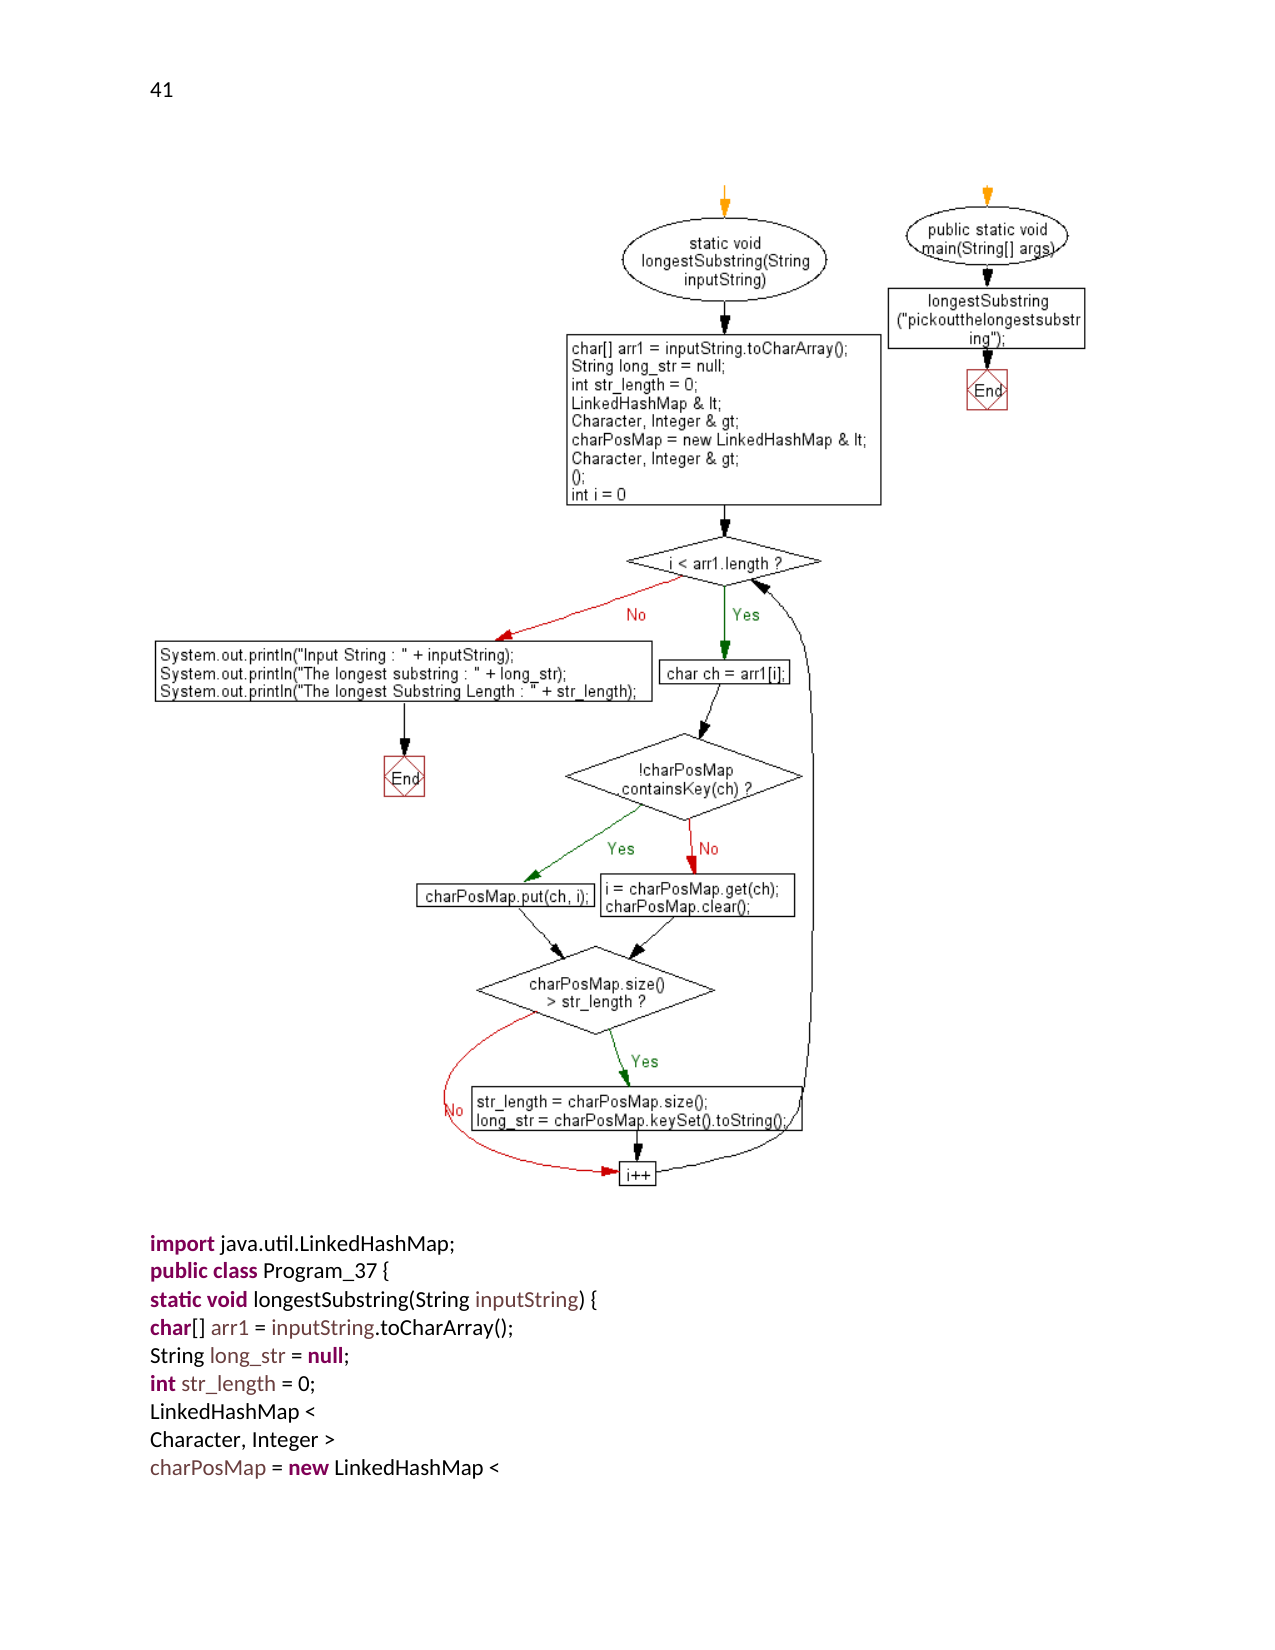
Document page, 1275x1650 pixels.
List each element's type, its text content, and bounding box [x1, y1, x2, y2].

text char[] arr1 = inputString.toCharArray(); [150, 1313, 1125, 1341]
text String long_str = null; [150, 1341, 1125, 1369]
picture [150, 150, 1088, 1205]
text static void longestSubstring(String inputString) { [150, 1285, 1125, 1313]
text Character, Integer > [150, 1425, 1125, 1453]
text import java.util.LinkedHashMap; [150, 1229, 1125, 1257]
text charPosMap = new LinkedHashMap < [150, 1453, 1125, 1481]
text LinkedHashMap < [150, 1397, 1125, 1425]
text public class Program_37 { [150, 1257, 1125, 1285]
text int str_length = 0; [150, 1369, 1125, 1397]
